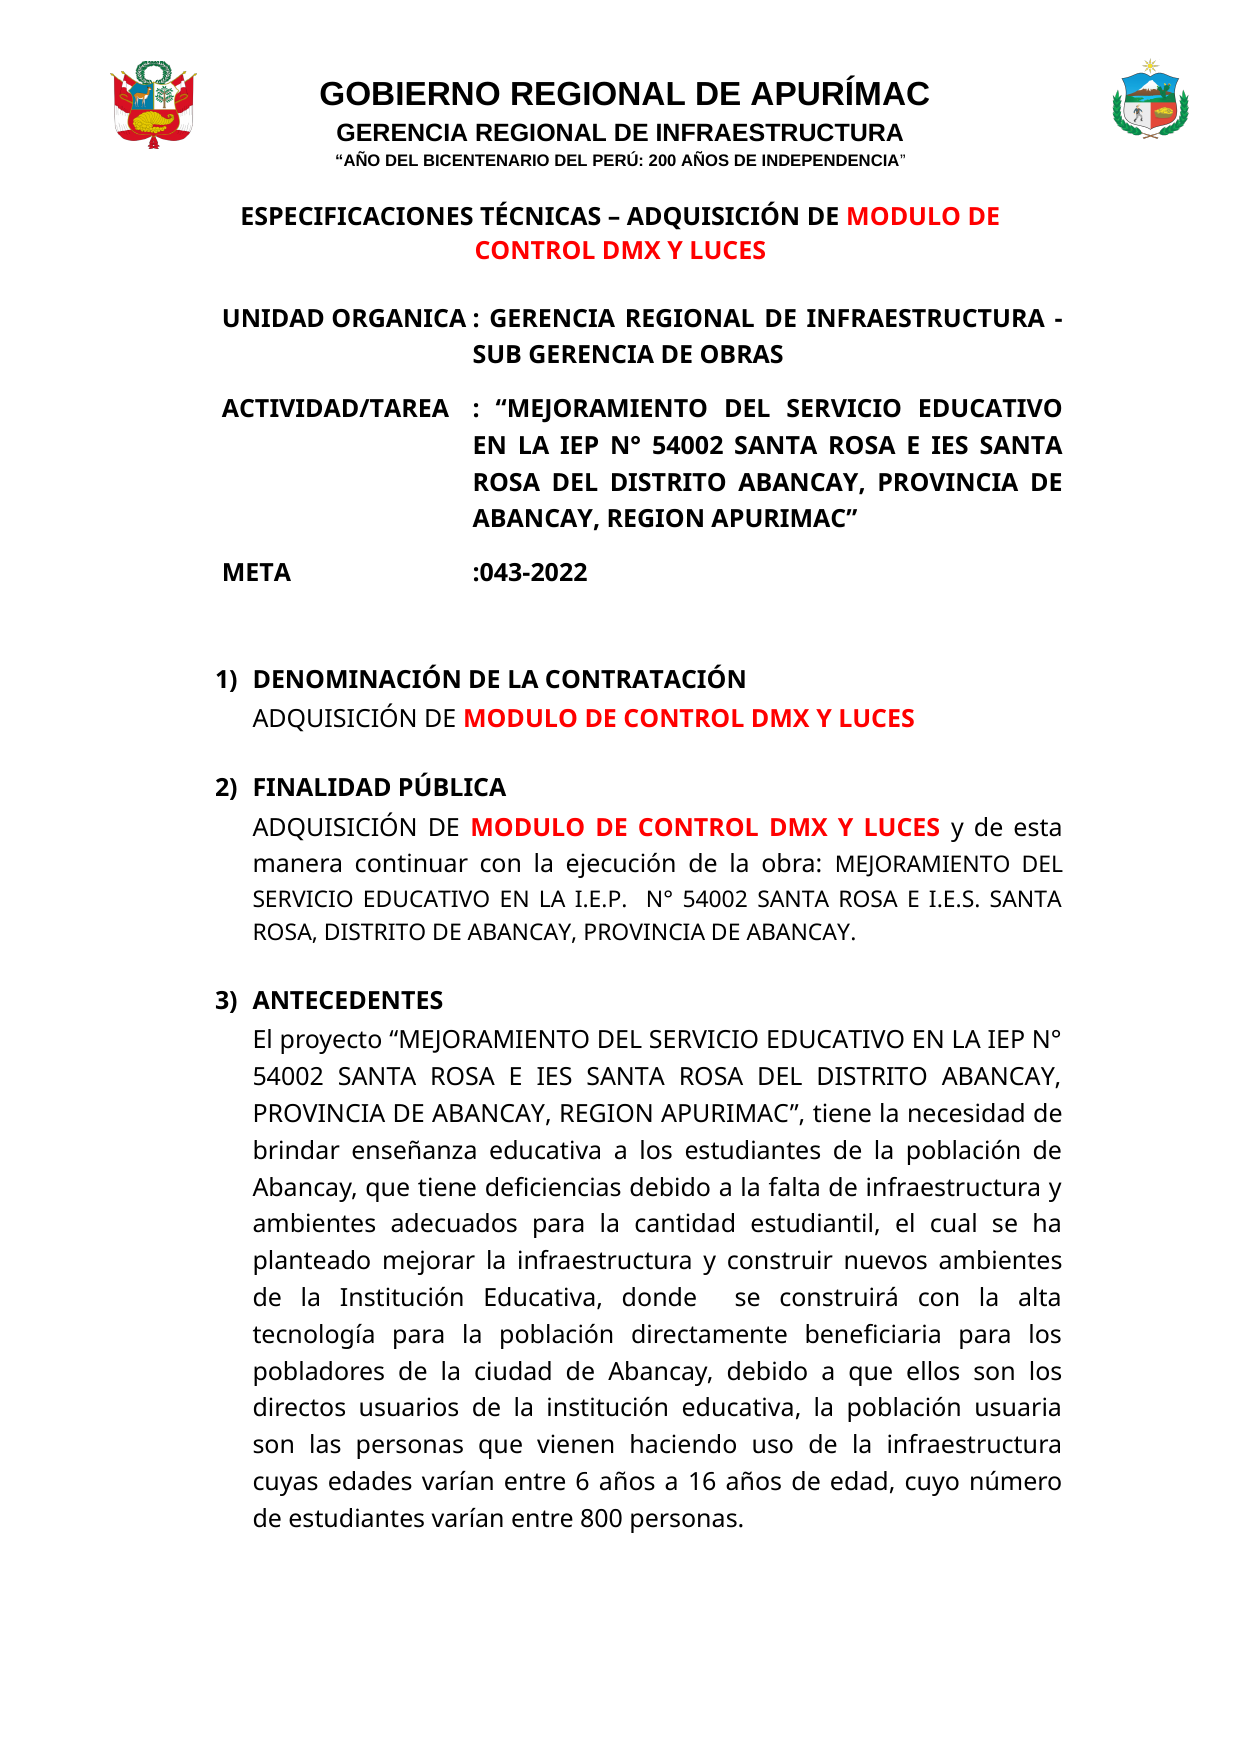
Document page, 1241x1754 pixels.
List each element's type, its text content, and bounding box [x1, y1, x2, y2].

picture [1112, 58, 1189, 139]
list ANTECEDENTES [215, 983, 1063, 1017]
picture [110, 61, 197, 149]
list El proyecto “MEJORAMIENTO DEL SERVICIO EDUCATIVO EN LA IEP N° 54002 SANTA ROSA E IES SANTA ROSA DEL DISTRITO ABANCAY, PROVINCIA DE ABANCAY, REGION APURIMAC”, tiene la necesidad de brindar enseñanza educativa a los estudiantes de la población de Abancay, que tiene deficiencias debido a la falta de infraestructura y ambientes adecuados para la cantidad estudiantil, el cual se ha planteado mejorar la infraestructura y construir nuevos ambientes de la Institución Educativa, donde se construirá con la alta tecnología para la población directamente beneficiaria para los pobladores de la ciudad de Abancay, debido a que ellos son los directos usuarios de la institución educativa, la población usuaria son las personas que vienen haciendo uso de la infraestructura cuyas edades varían entre 6 años a 16 años de edad, cuyo número de estudiantes varían entre 800 personas. [252, 1022, 1063, 1534]
list ADQUISICIÓN DE MODULO DE CONTROL DMX Y LUCES [252, 700, 1063, 734]
list DENOMINACIÓN DE LA CONTRATACIÓN [215, 661, 1063, 695]
text ESPECIFICACIONES TÉCNICAS – ADQUISICIÓN DE MODULO DE CONTROL DMX Y LUCES [177, 198, 1063, 266]
text UNIDAD ORGANICA : GERENCIA REGIONAL DE INFRAESTRUCTURA - SUB GERENCIA DE OBRAS [222, 300, 1063, 371]
list ADQUISICIÓN DE MODULO DE CONTROL DMX Y LUCES y de esta manera continuar con la ejecución de la obra: MEJORAMIENTO DEL SERVICIO EDUCATIVO EN LA I.E.P. N° 54002 SANTA ROSA E I.E.S. SANTA ROSA, DISTRITO DE ABANCAY, PROVINCIA DE ABANCAY. [252, 809, 1063, 948]
text ACTIVIDAD/TAREA : “MEJORAMIENTO DEL SERVICIO EDUCATIVO EN LA IEP N° 54002 SANTA ROSA E IES SANTA ROSA DEL DISTRITO ABANCAY, PROVINCIA DE ABANCAY, REGION APURIMAC” [222, 391, 1063, 535]
text META :043-2022 [177, 554, 1063, 588]
list FINALIDAD PÚBLICA [215, 770, 1063, 804]
